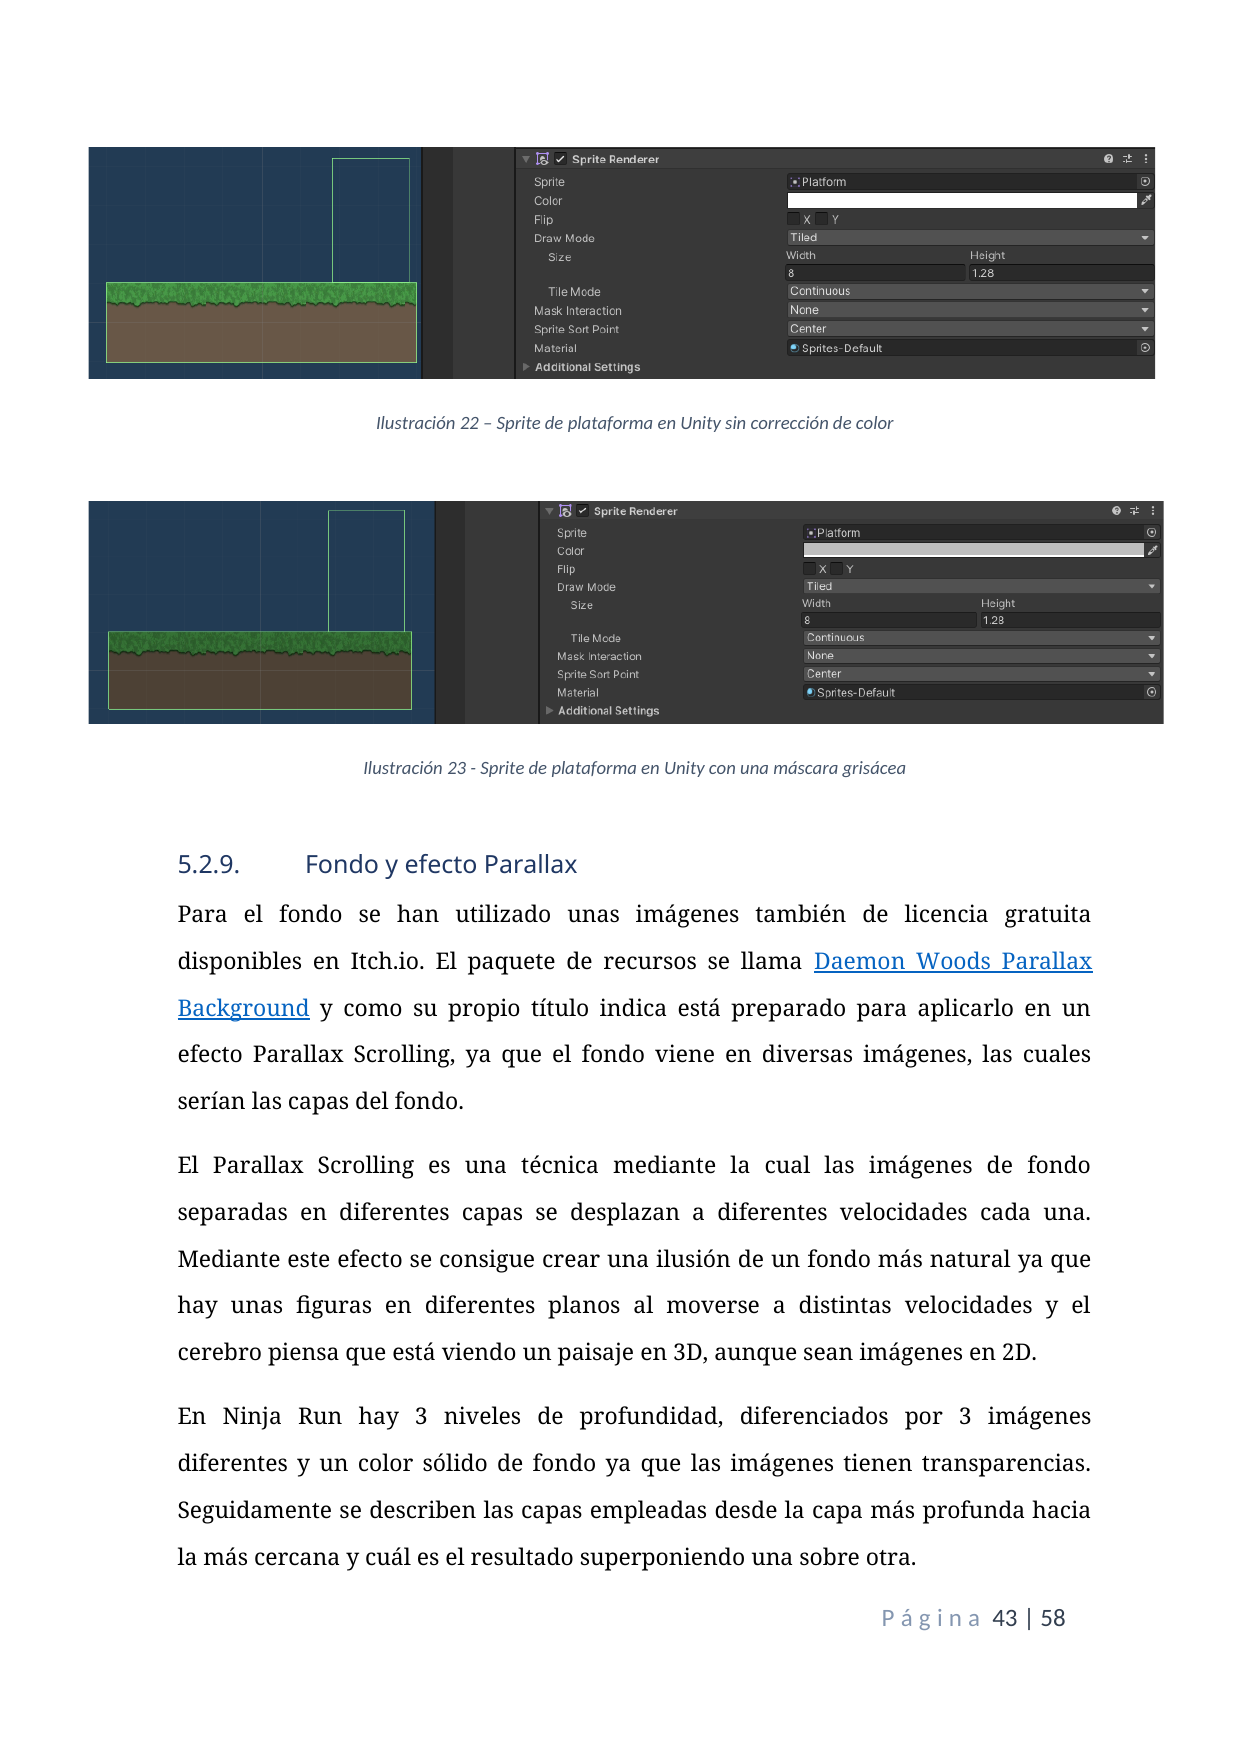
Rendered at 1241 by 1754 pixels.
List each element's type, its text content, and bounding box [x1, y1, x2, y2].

text Para el fondo se han utilizado unas imágenes también de licencia gratuita disponibles en Itch.io. El paquete de recursos se llama Daemon Woods Parallax Background y como su propio título indica está preparado para aplicarlo en un efecto Parallax Scrolling, ya que el fondo viene en diversas imágenes, las cuales serían las capas del fondo. [177, 898, 1092, 1117]
text En Ninja Run hay 3 niveles de profundidad, diferenciados por 3 imágenes diferentes y un color sólido de fondo ya que las imágenes tienen transparencias. Seguidamente se describen las capas empleadas desde la capa más profunda hacia la más cercana y cuál es el resultado superponiendo una sobre otra. [177, 1400, 1092, 1572]
picture [88, 147, 1155, 379]
text El Parallax Scrolling es una técnica mediante la cual las imágenes de fondo separadas en diferentes capas se desplazan a diferentes velocidades cada una. Mediante este efecto se consigue crear una ilusión de un fondo más natural ya que hay unas figuras en diferentes planos al moverse a distintas velocidades y el cerebro piensa que está viendo un paisaje en 3D, aunque sean imágenes en 2D. [177, 1149, 1092, 1368]
list Fondo y efecto Parallax [177, 847, 1092, 881]
picture [88, 501, 1164, 724]
